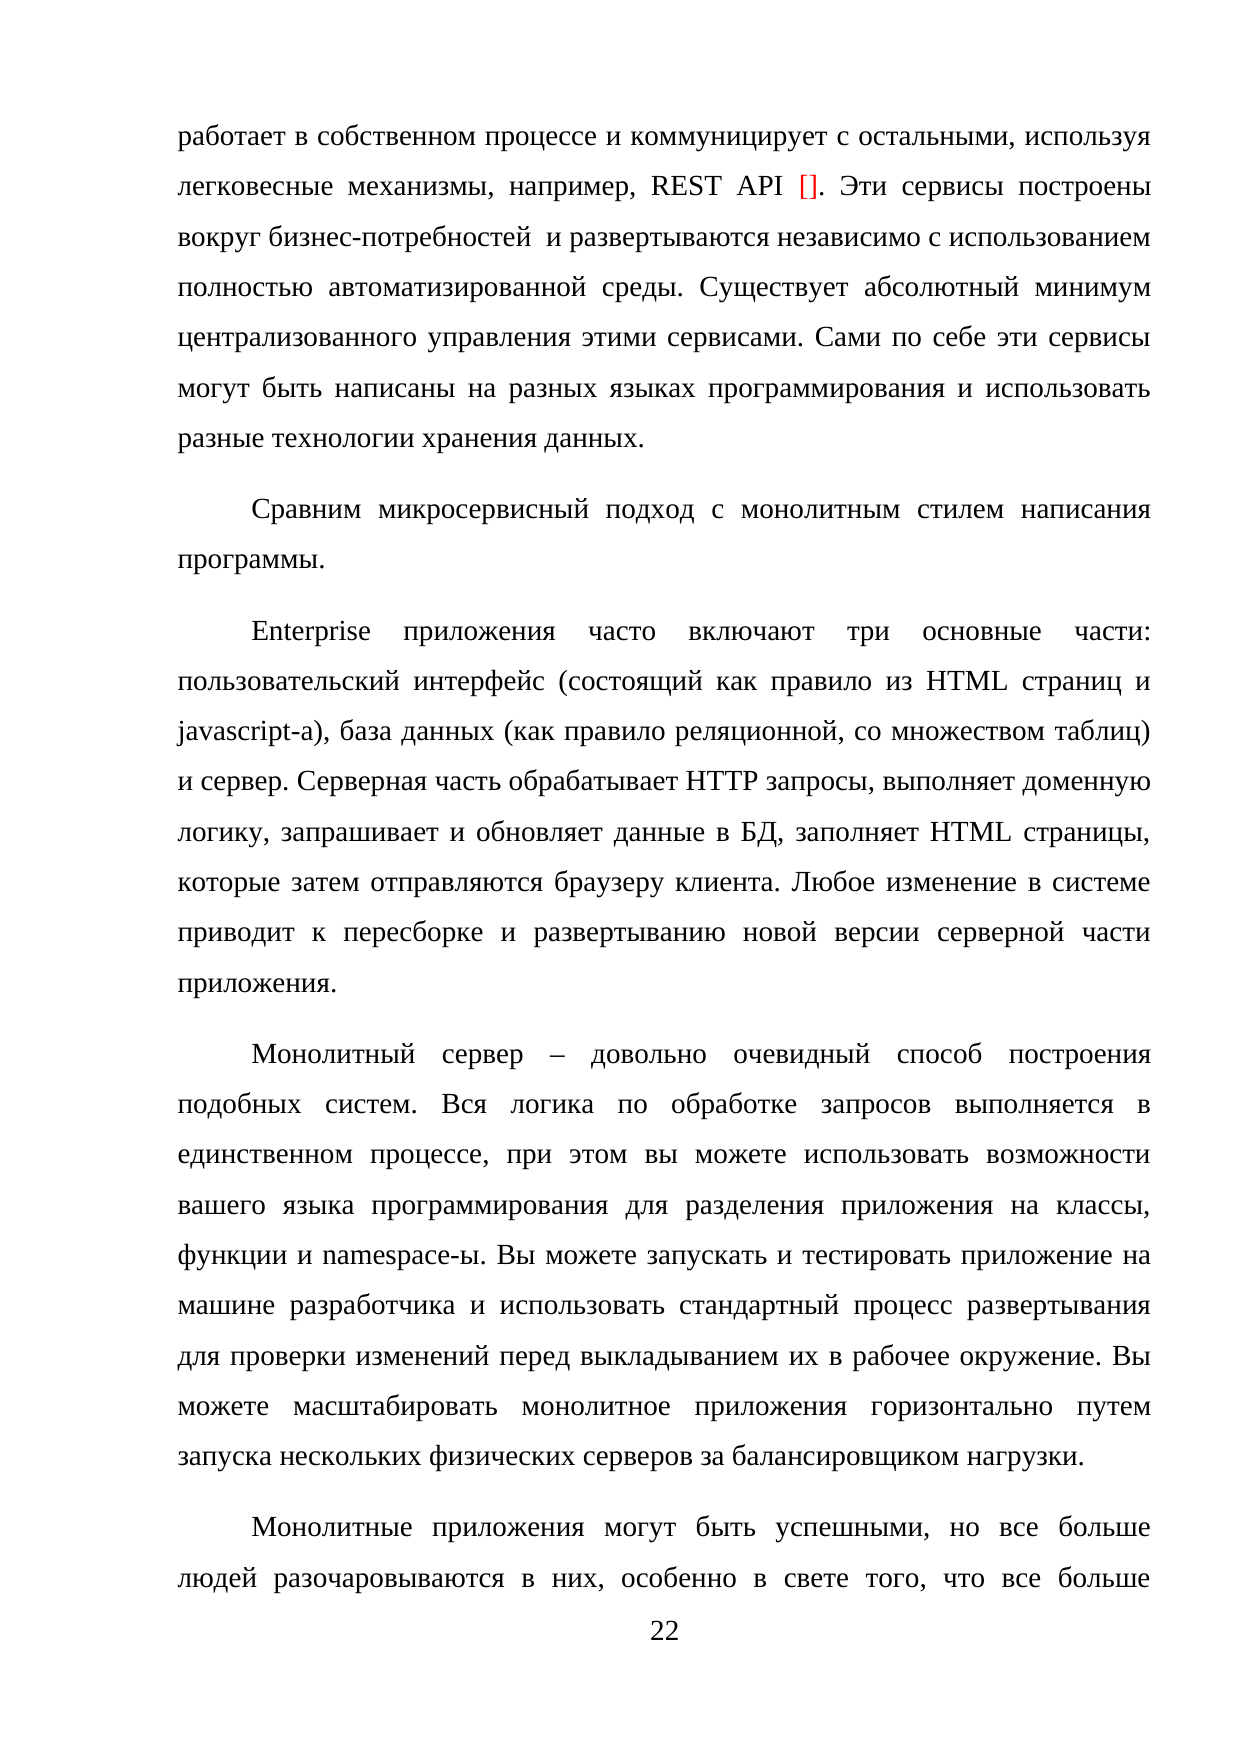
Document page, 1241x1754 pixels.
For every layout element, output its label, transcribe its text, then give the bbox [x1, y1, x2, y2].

text Enterprise приложения часто включают три основные части: пользовательский интерфейс (состоящий как правило из HTML страниц и javascript-а), база данных (как правило реляционной, со множеством таблиц) и сервер. Серверная часть обрабатывает HTTP запросы, выполняет доменную логику, запрашивает и обновляет данные в БД, заполняет HTML страницы, которые затем отправляются браузеру клиента. Любое изменение в системе приводит к пересборке и развертыванию новой версии серверной части приложения. [177, 613, 1152, 998]
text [177, 118, 1152, 453]
text Монолитный сервер – довольно очевидный способ построения подобных систем. Вся логика по обработке запросов выполняется в единственном процессе, при этом вы можете использовать возможности вашего языка программирования для разделения приложения на классы, функции и namespace-ы. Вы можете запускать и тестировать приложение на машине разработчика и использовать стандартный процесс развертывания для проверки изменений перед выкладыванием их в рабочее окружение. Вы можете масштабировать монолитное приложения горизонтально путем запуска нескольких физических серверов за балансировщиком нагрузки. [177, 1036, 1152, 1472]
text Сравним микросервисный подход с монолитным стилем написания программы. [177, 491, 1152, 575]
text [177, 1509, 1152, 1593]
